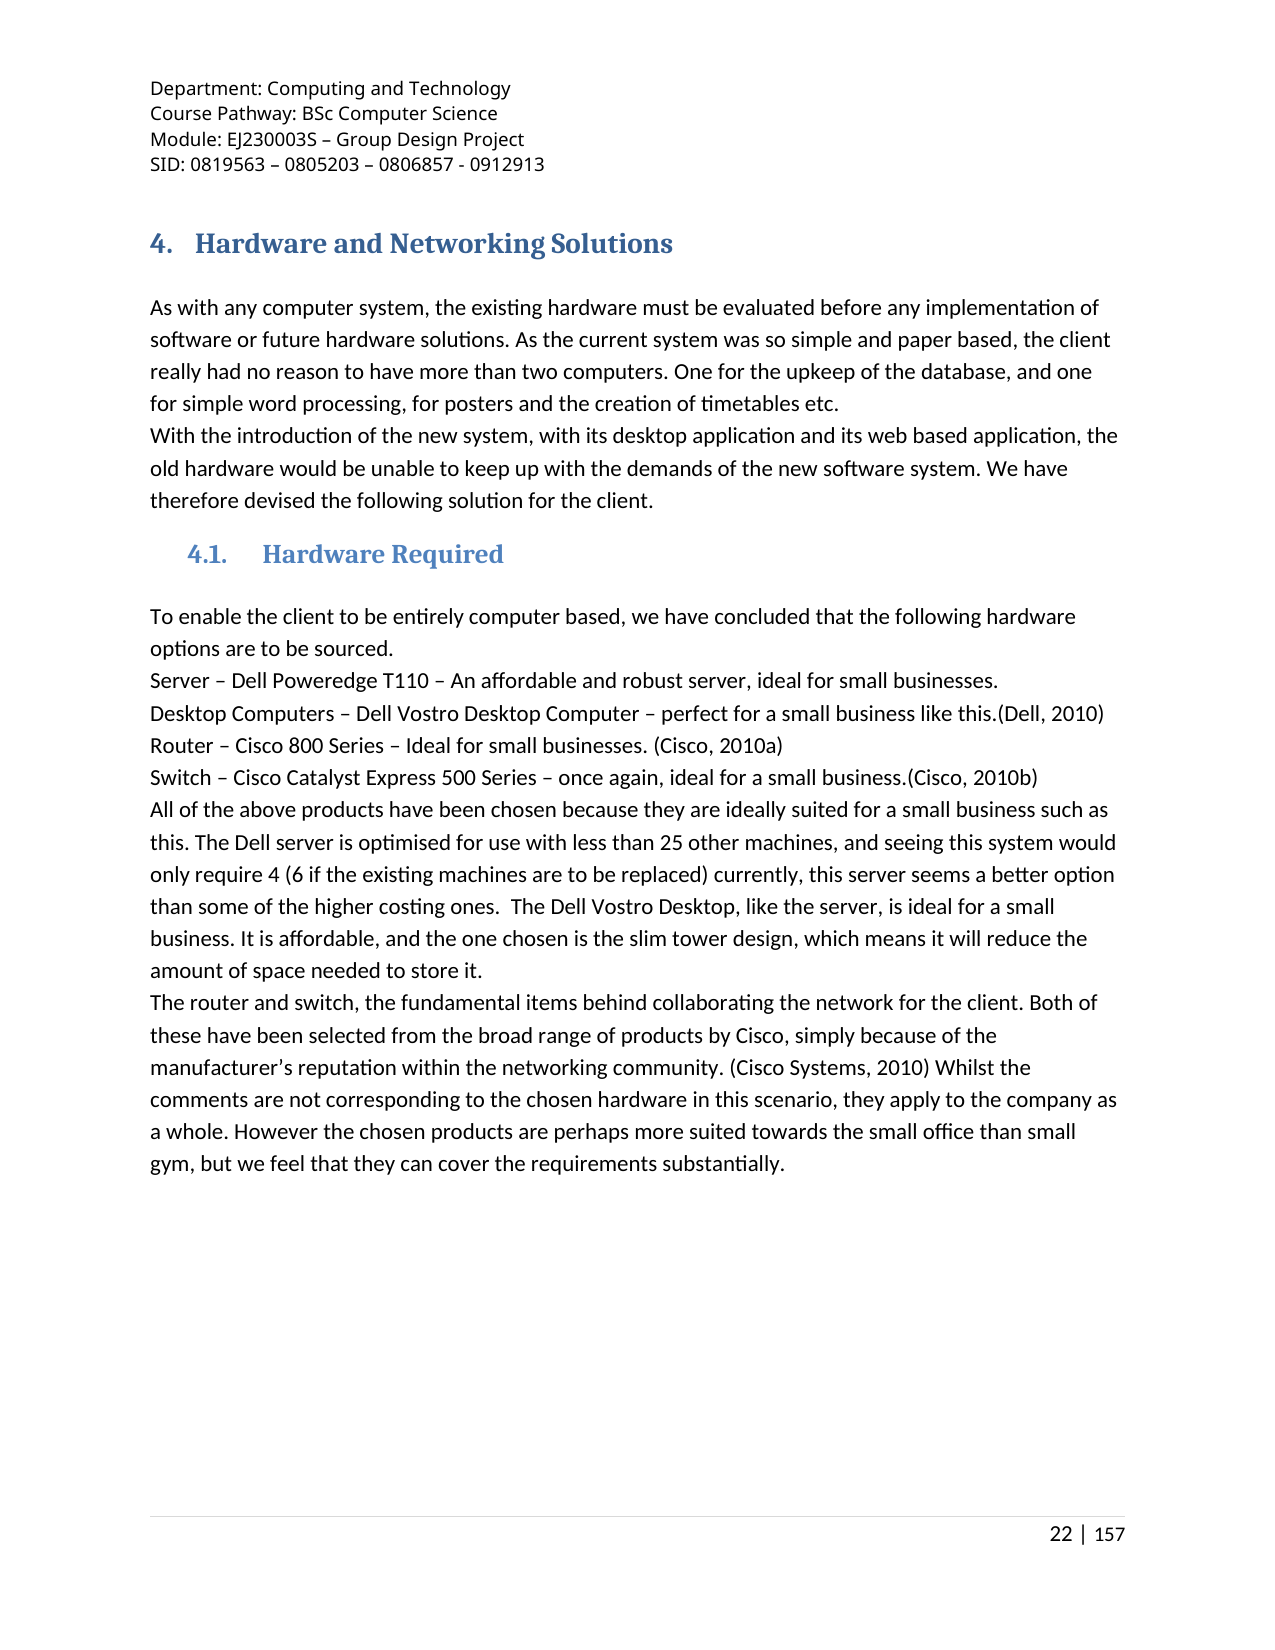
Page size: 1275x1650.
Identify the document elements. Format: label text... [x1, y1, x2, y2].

text Desktop Computers – Dell Vostro Desktop Computer – perfect for a small business like this.(Dell, 2010) [150, 699, 1125, 727]
text To enable the client to be entirely computer based, we have concluded that the following hardware options are to be sourced. [150, 602, 1125, 662]
text The router and switch, the fundamental items behind collaborating the network for the client. Both of these have been selected from the broad range of products by Cisco, simply because of the manufacturer’s reputation within the networking community. (Cisco Systems, 2010) Whilst the comments are not corresponding to the chosen hardware in this scenario, they apply to the company as a whole. However the chosen products are perhaps more suited towards the small office than small gym, but we feel that they can cover the requirements substantially. [150, 988, 1125, 1177]
subtitle Hardware Required [187, 539, 1125, 570]
subtitle Hardware and Networking Solutions [150, 227, 1125, 261]
text With the introduction of the new system, with its desktop application and its web based application, the old hardware would be unable to keep up with the demands of the new software system. We have therefore devised the following solution for the client. [150, 422, 1125, 514]
text Router – Cisco 800 Series – Ideal for small businesses. (Cisco, 2010a) [150, 731, 1125, 759]
text All of the above products have been chosen because they are ideally suited for a small business such as this. The Dell server is optimised for use with less than 25 other machines, and seeing this system would only require 4 (6 if the existing machines are to be replaced) currently, this server seems a better option than some of the higher costing ones. The Dell Vostro Desktop, like the server, is ideal for a small business. It is affordable, and the one chosen is the slim tower design, which means it will reduce the amount of space needed to store it. [150, 795, 1125, 984]
text As with any computer system, the existing hardware must be evaluated before any implementation of software or future hardware solutions. As the current system was so simple and paper based, the client really had no reason to have more than two computers. One for the upkeep of the database, and one for simple word processing, for posters and the creation of timetables etc. [150, 293, 1125, 417]
text Server – Dell Poweredge T110 – An affordable and robust server, ideal for small businesses. [150, 667, 1125, 695]
text Switch – Cisco Catalyst Express 500 Series – once again, ideal for a small business.(Cisco, 2010b) [150, 763, 1125, 791]
